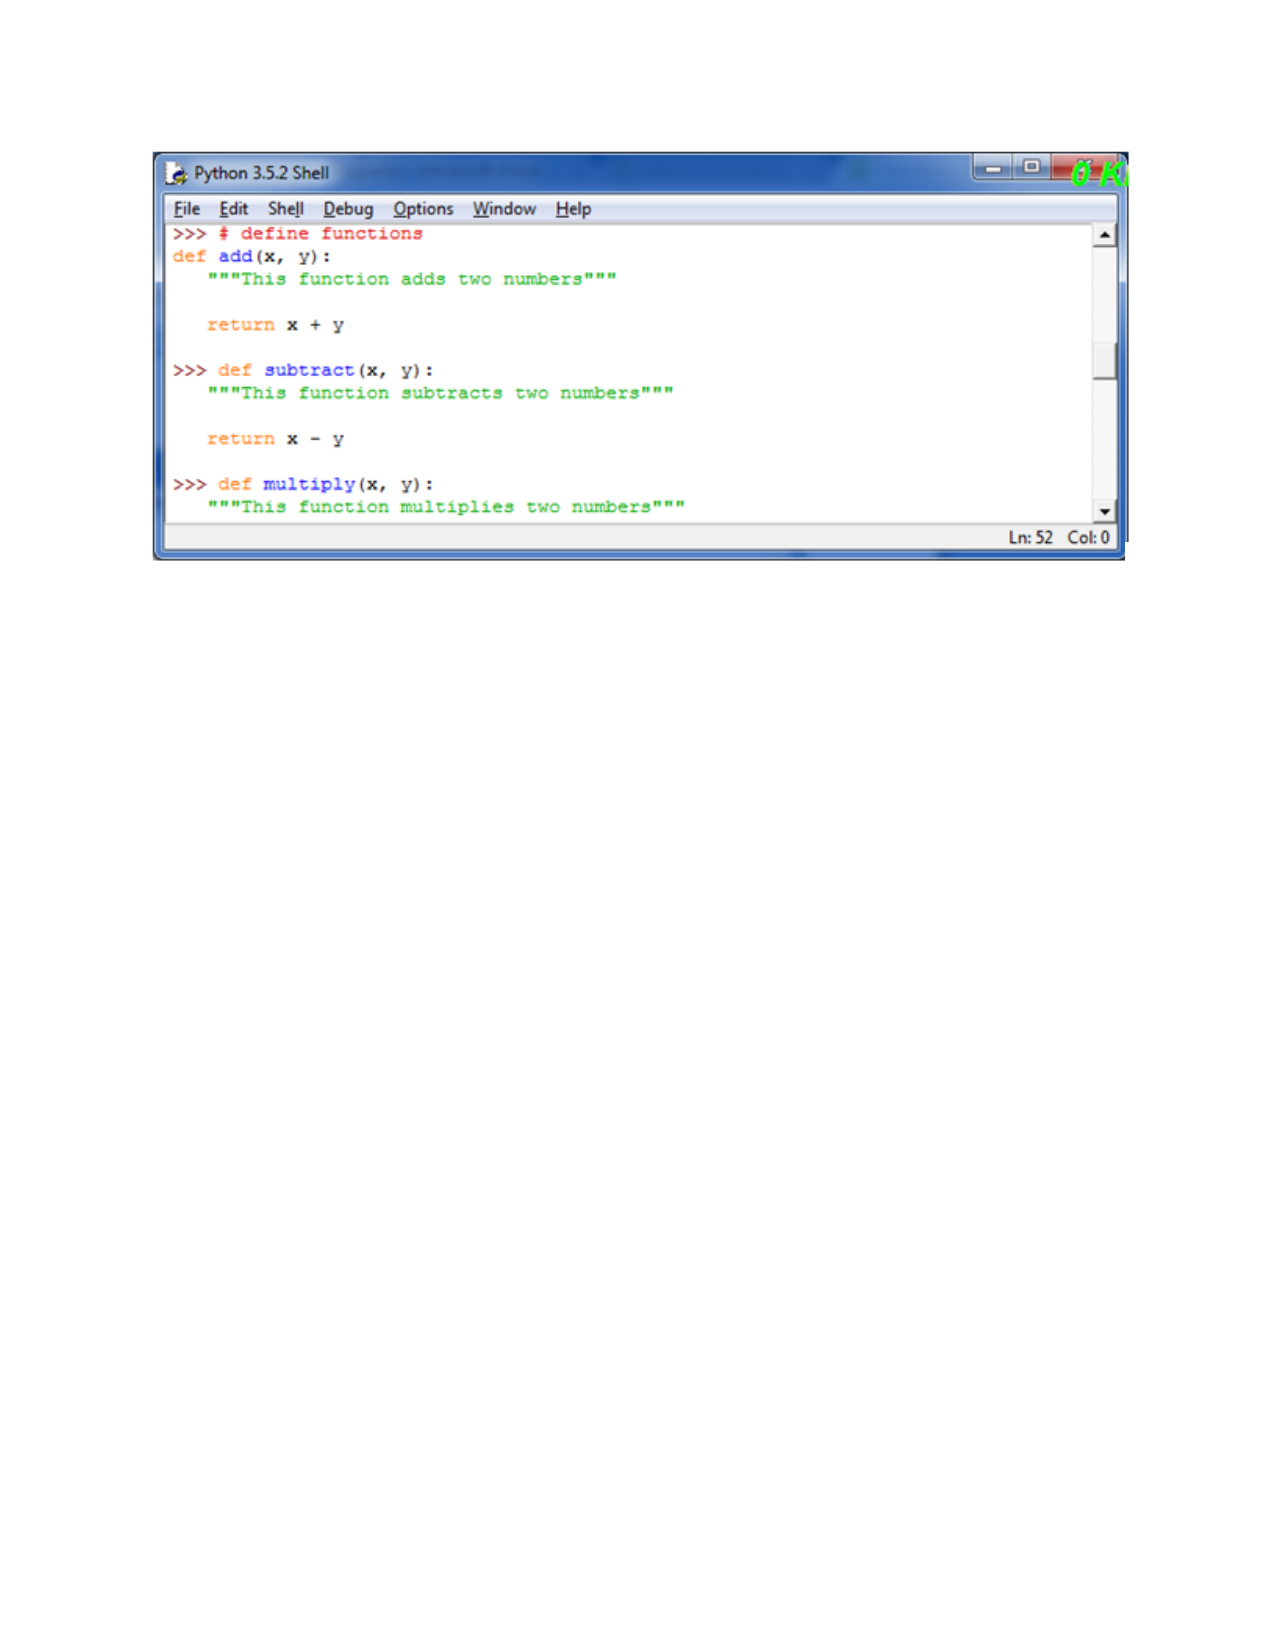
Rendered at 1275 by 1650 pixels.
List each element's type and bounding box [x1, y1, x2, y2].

picture [150, 150, 1132, 564]
